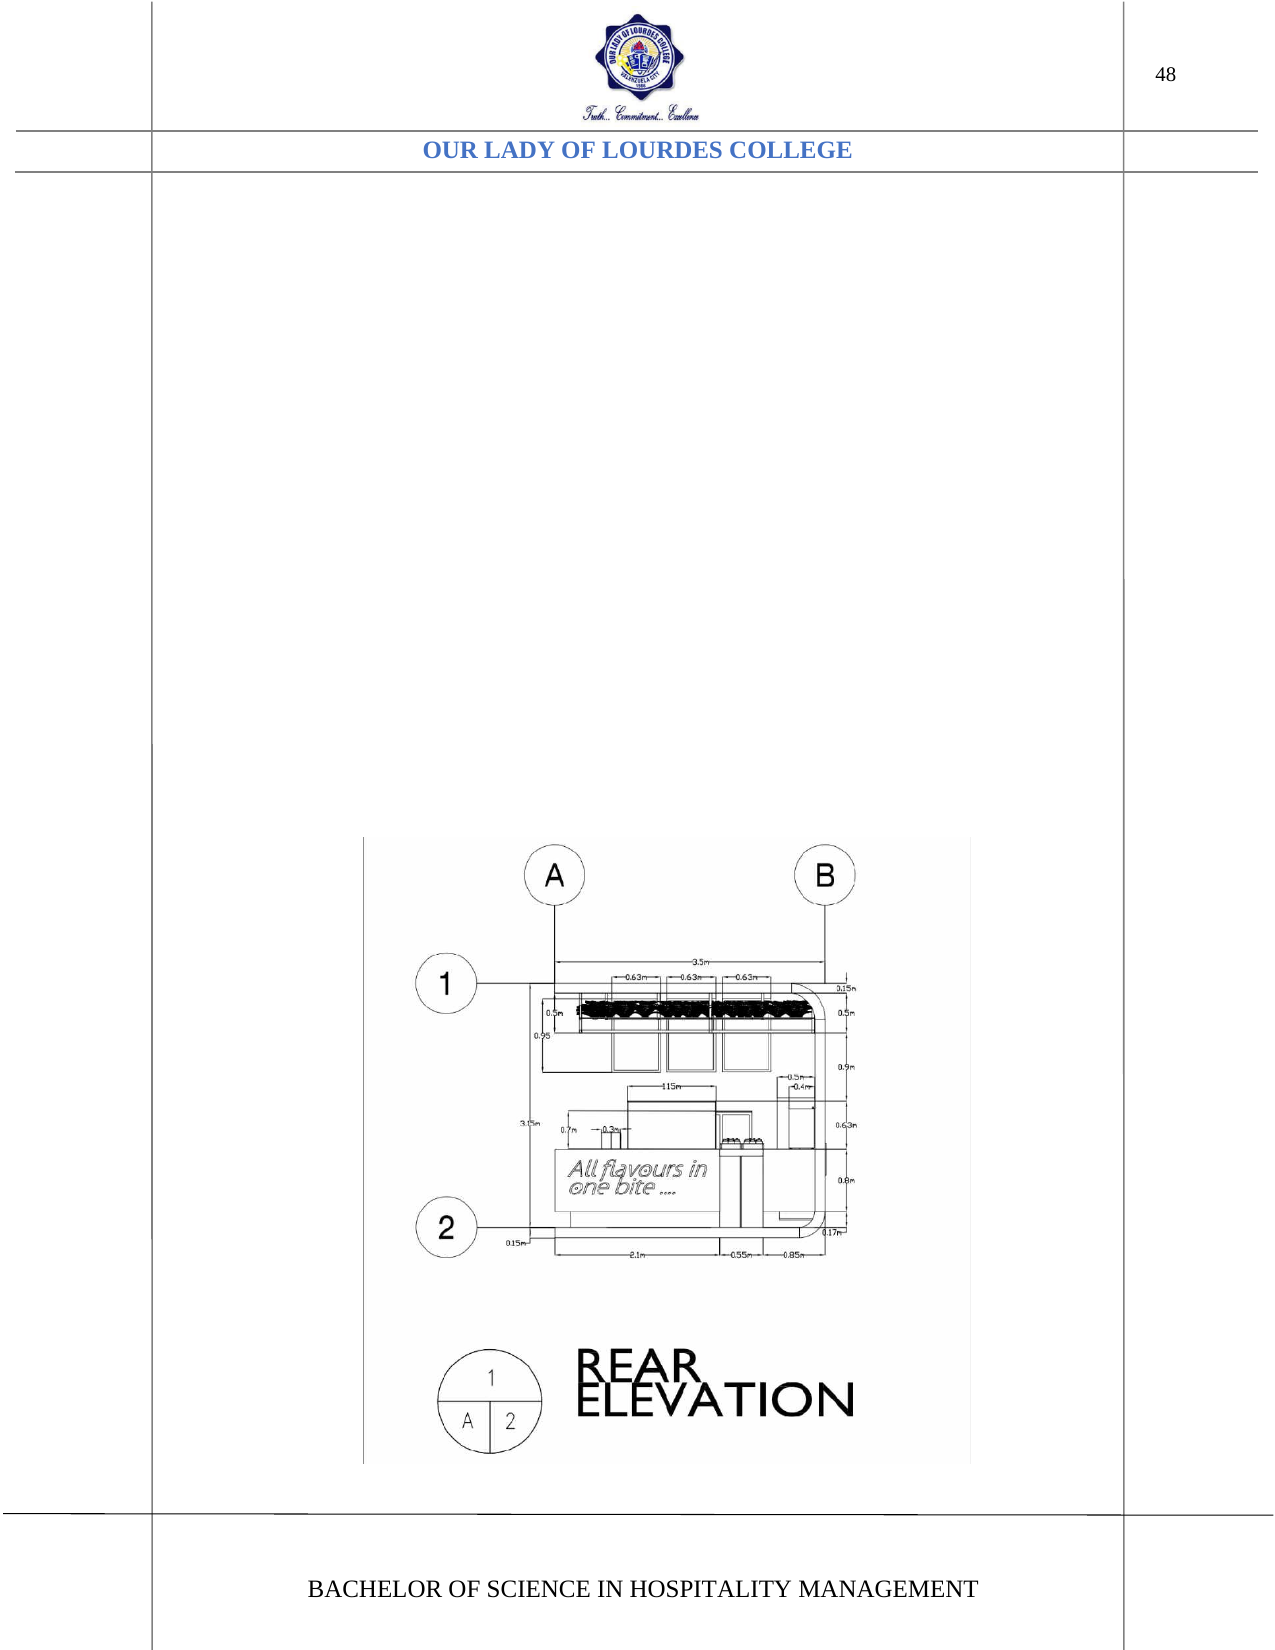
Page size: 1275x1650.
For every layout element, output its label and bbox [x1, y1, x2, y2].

picture [363, 837, 971, 1464]
picture [580, 6, 701, 127]
